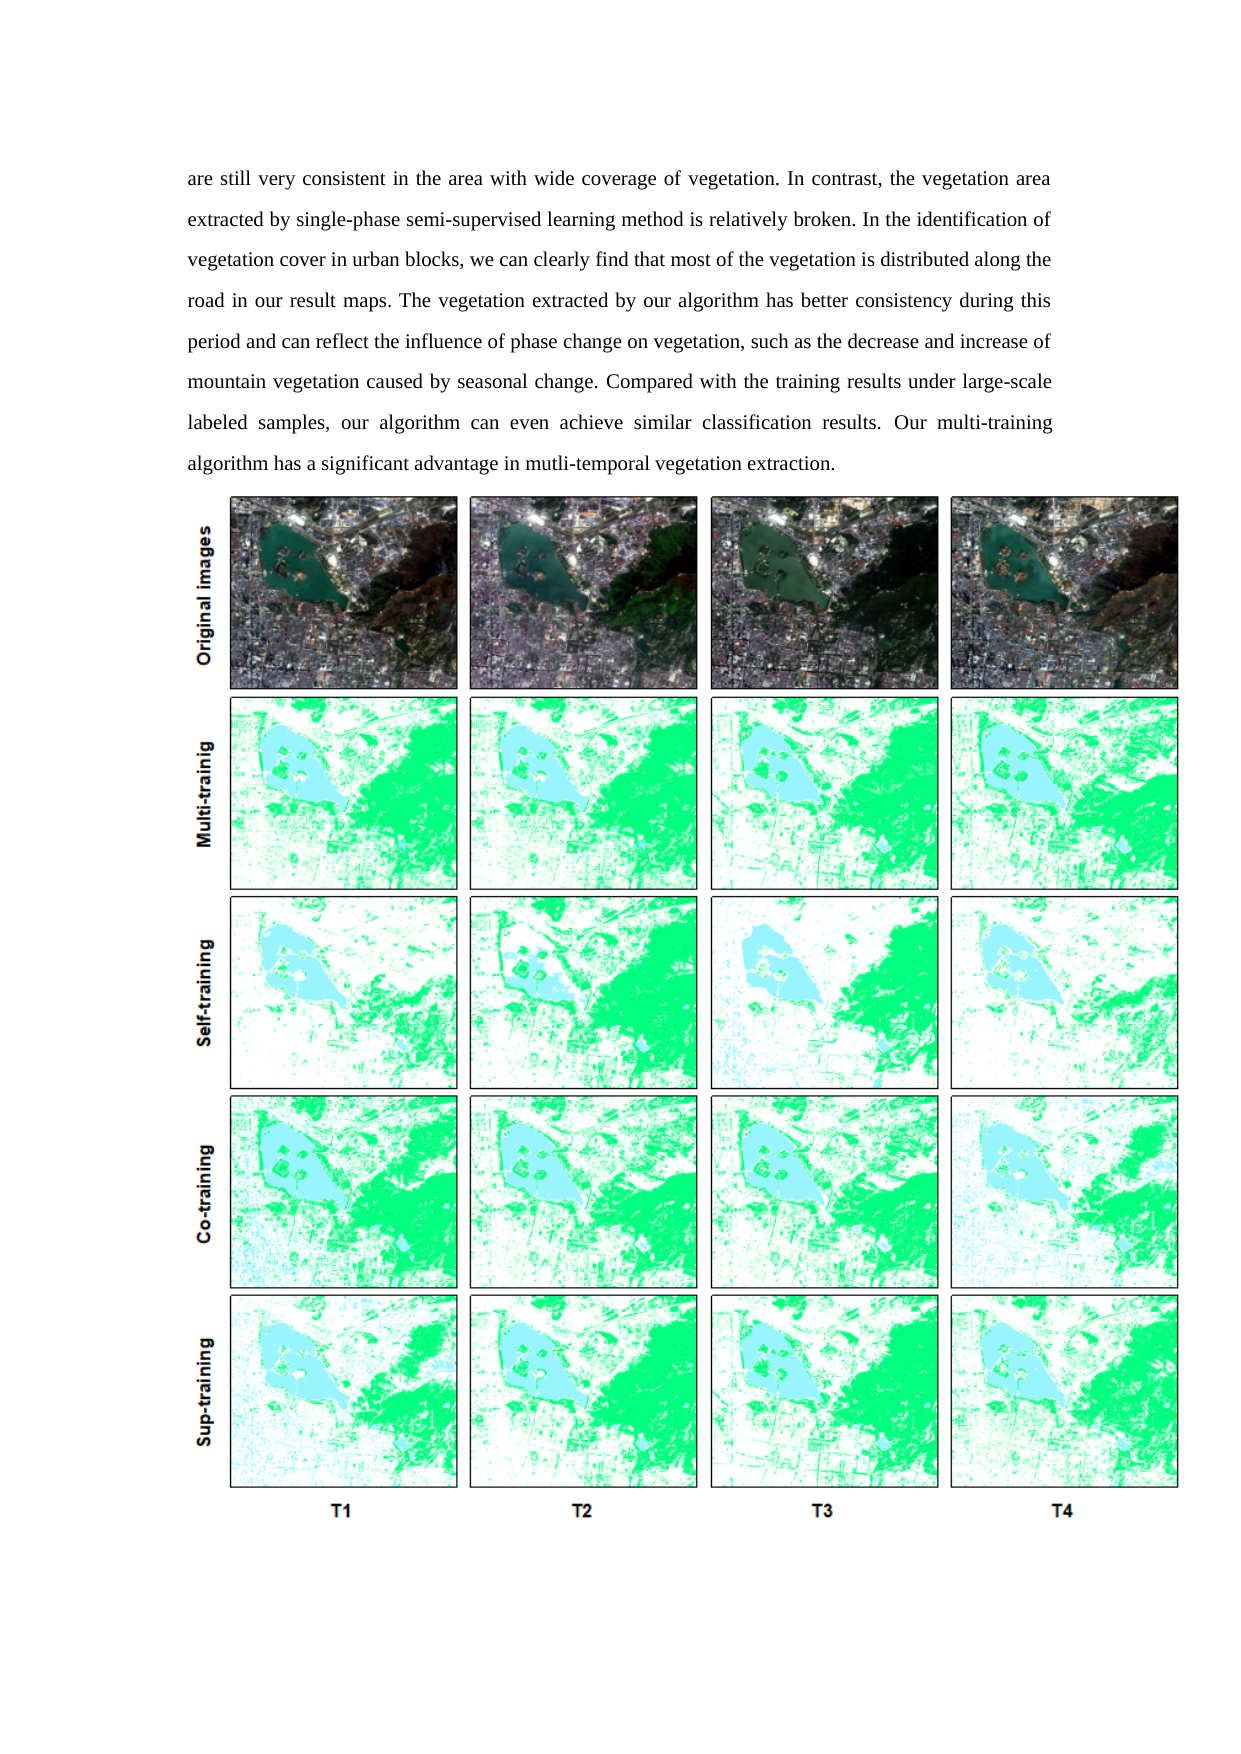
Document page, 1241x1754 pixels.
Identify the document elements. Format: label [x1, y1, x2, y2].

picture [187, 484, 1187, 1526]
text [187, 162, 1053, 479]
